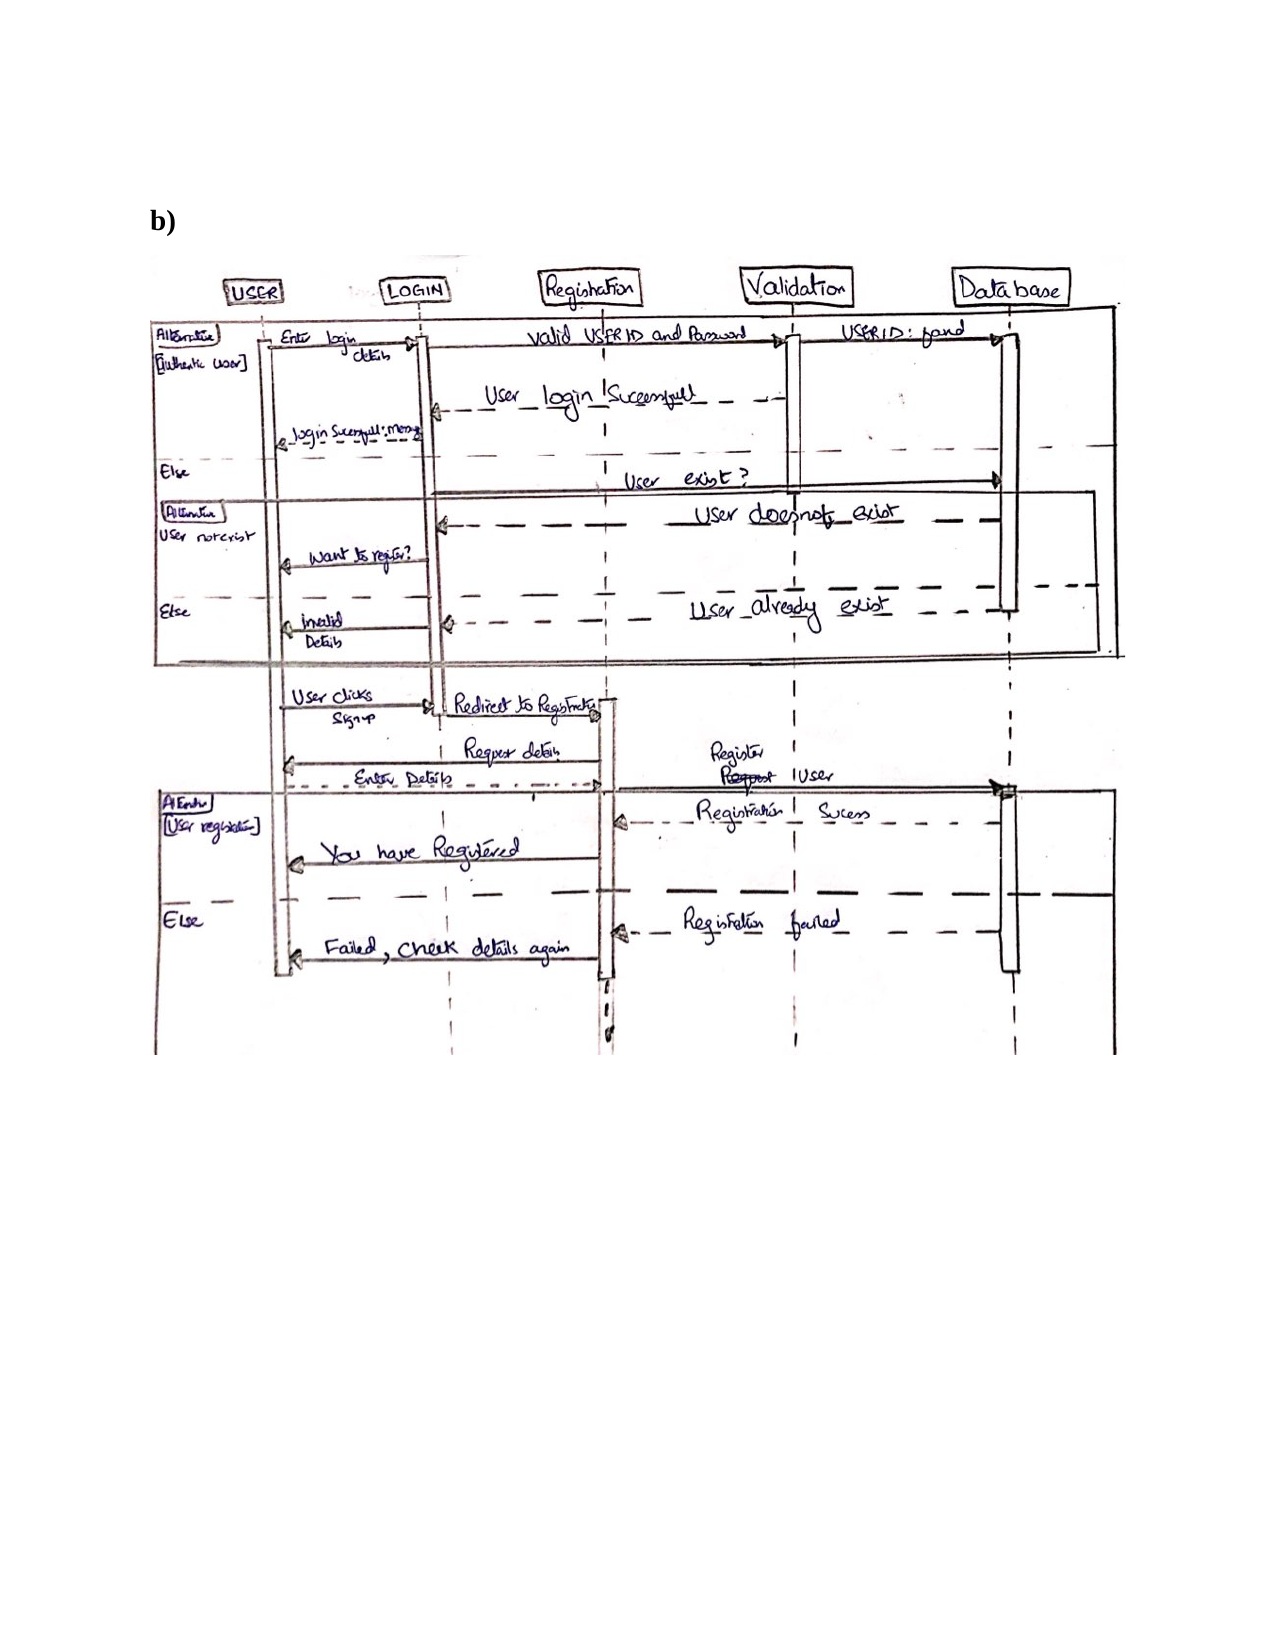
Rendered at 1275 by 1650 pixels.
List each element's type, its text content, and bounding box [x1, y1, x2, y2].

text b) [150, 203, 1125, 236]
picture [150, 255, 1125, 1055]
